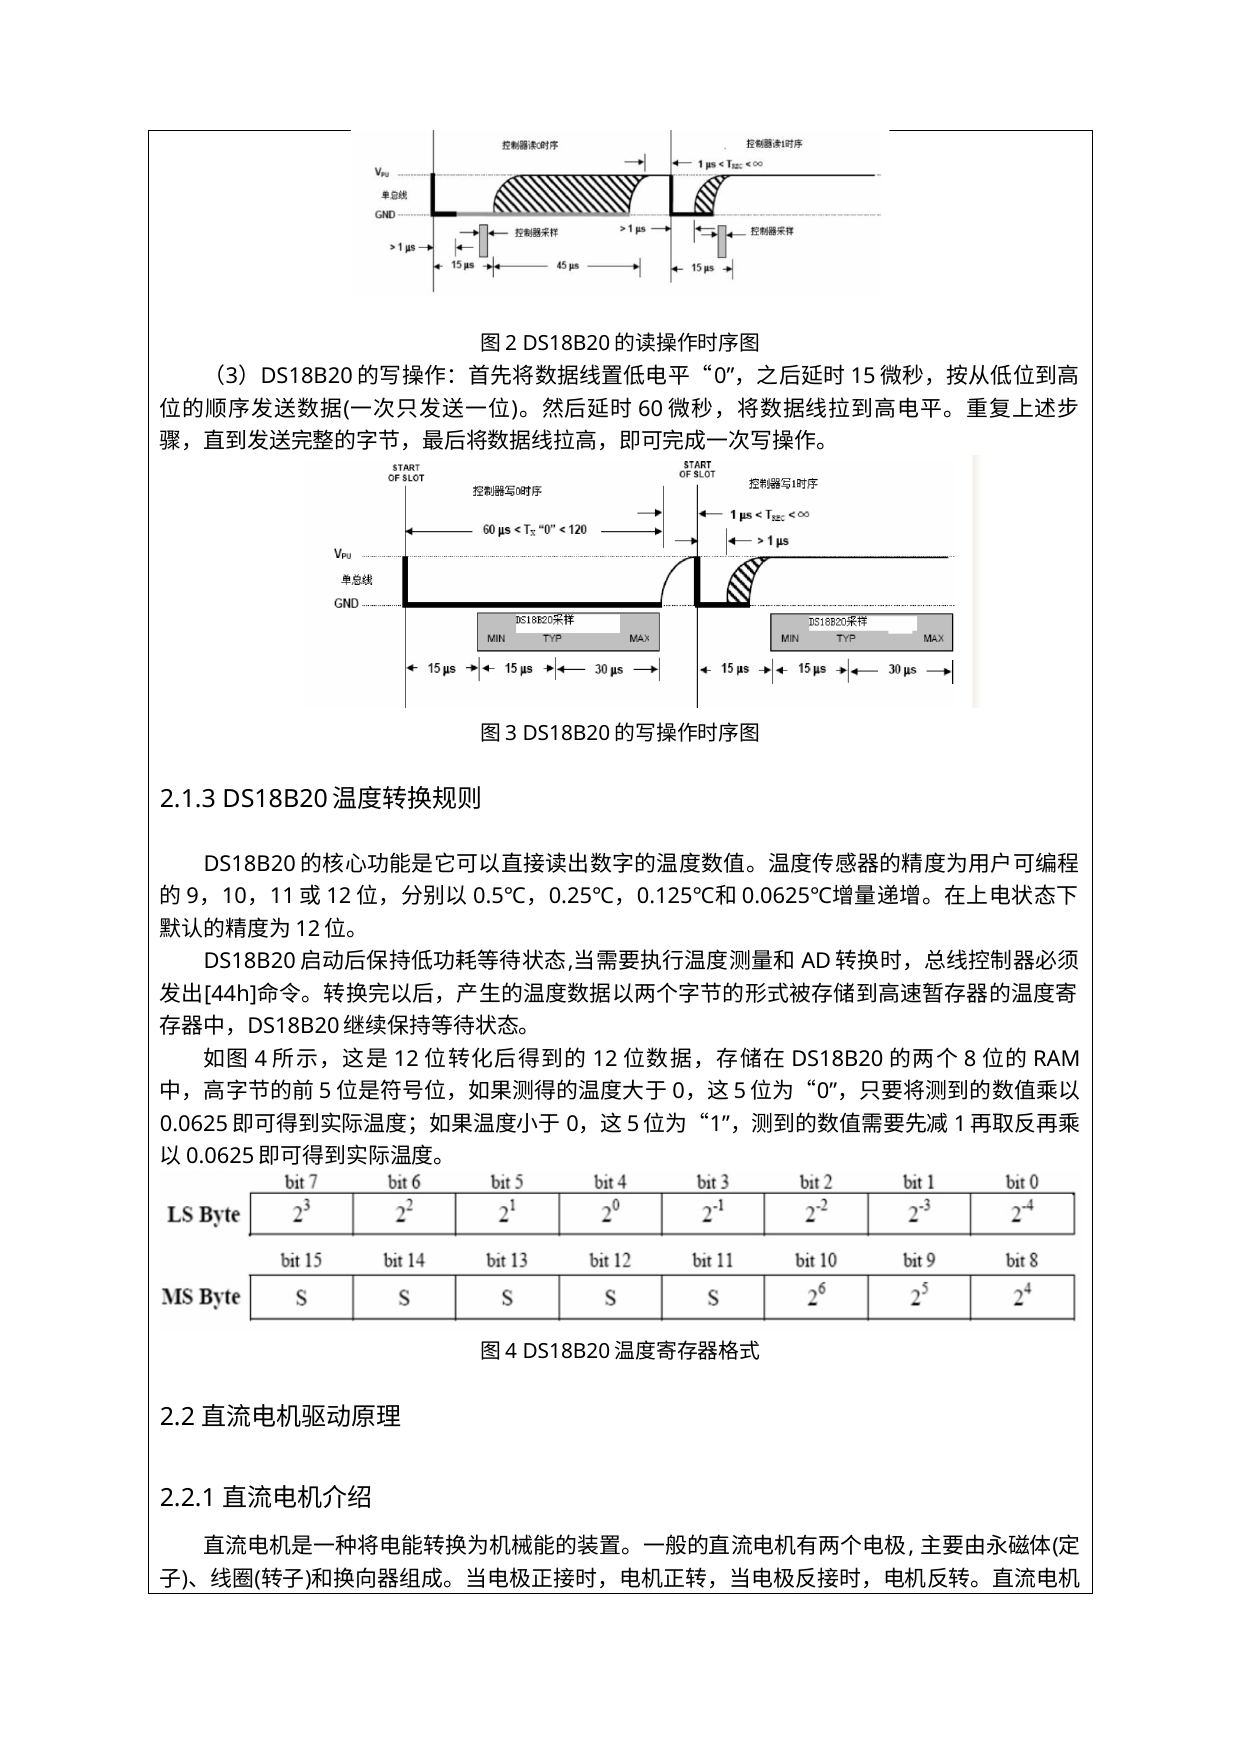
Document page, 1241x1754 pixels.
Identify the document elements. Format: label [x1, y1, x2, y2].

picture [350, 130, 890, 297]
picture [159, 1170, 1083, 1331]
picture [301, 455, 984, 708]
table_cell [149, 131, 1092, 1593]
